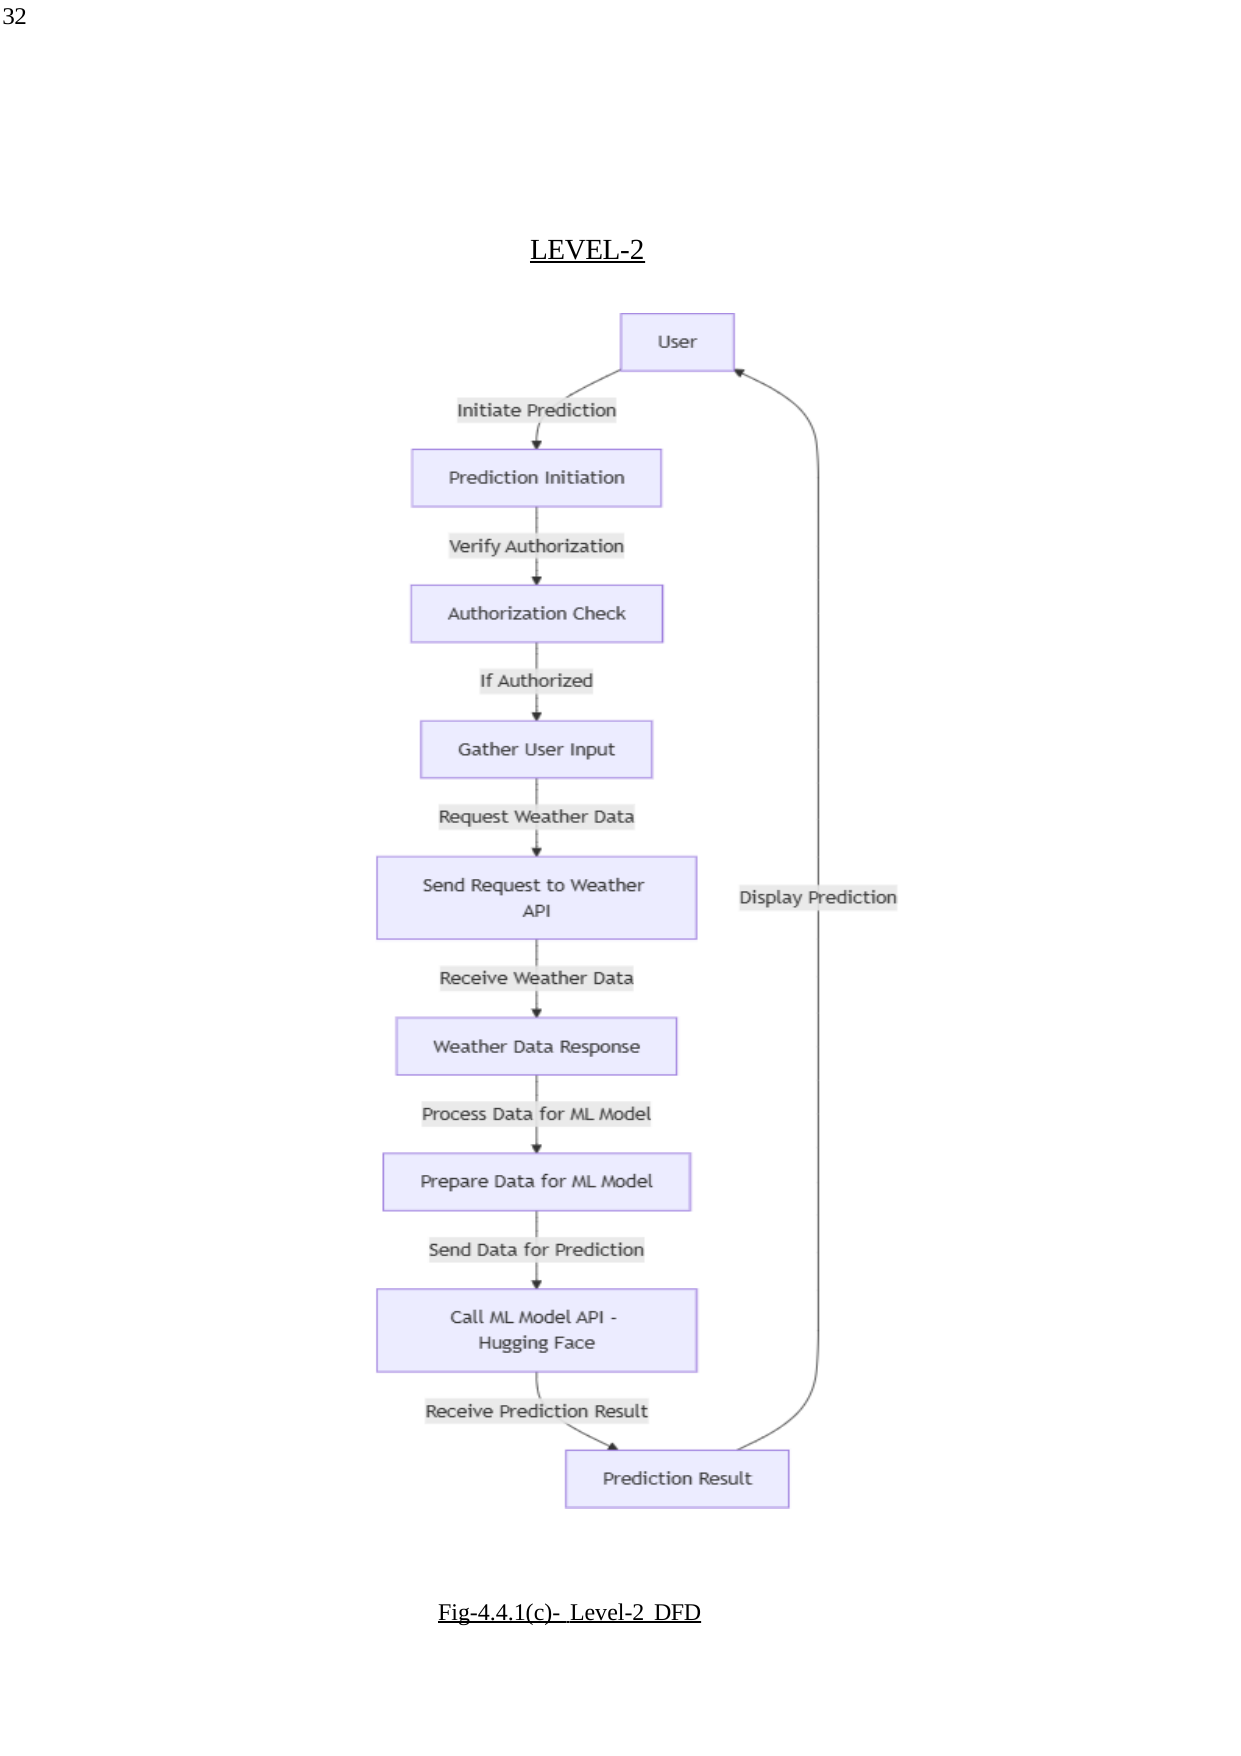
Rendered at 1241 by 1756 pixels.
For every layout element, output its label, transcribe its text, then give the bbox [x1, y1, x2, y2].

text Fig-4.4.1(c)- Level-2 DFD [300, 1597, 1015, 1625]
text LEVEL-2 [467, 232, 1015, 266]
picture [375, 313, 899, 1509]
